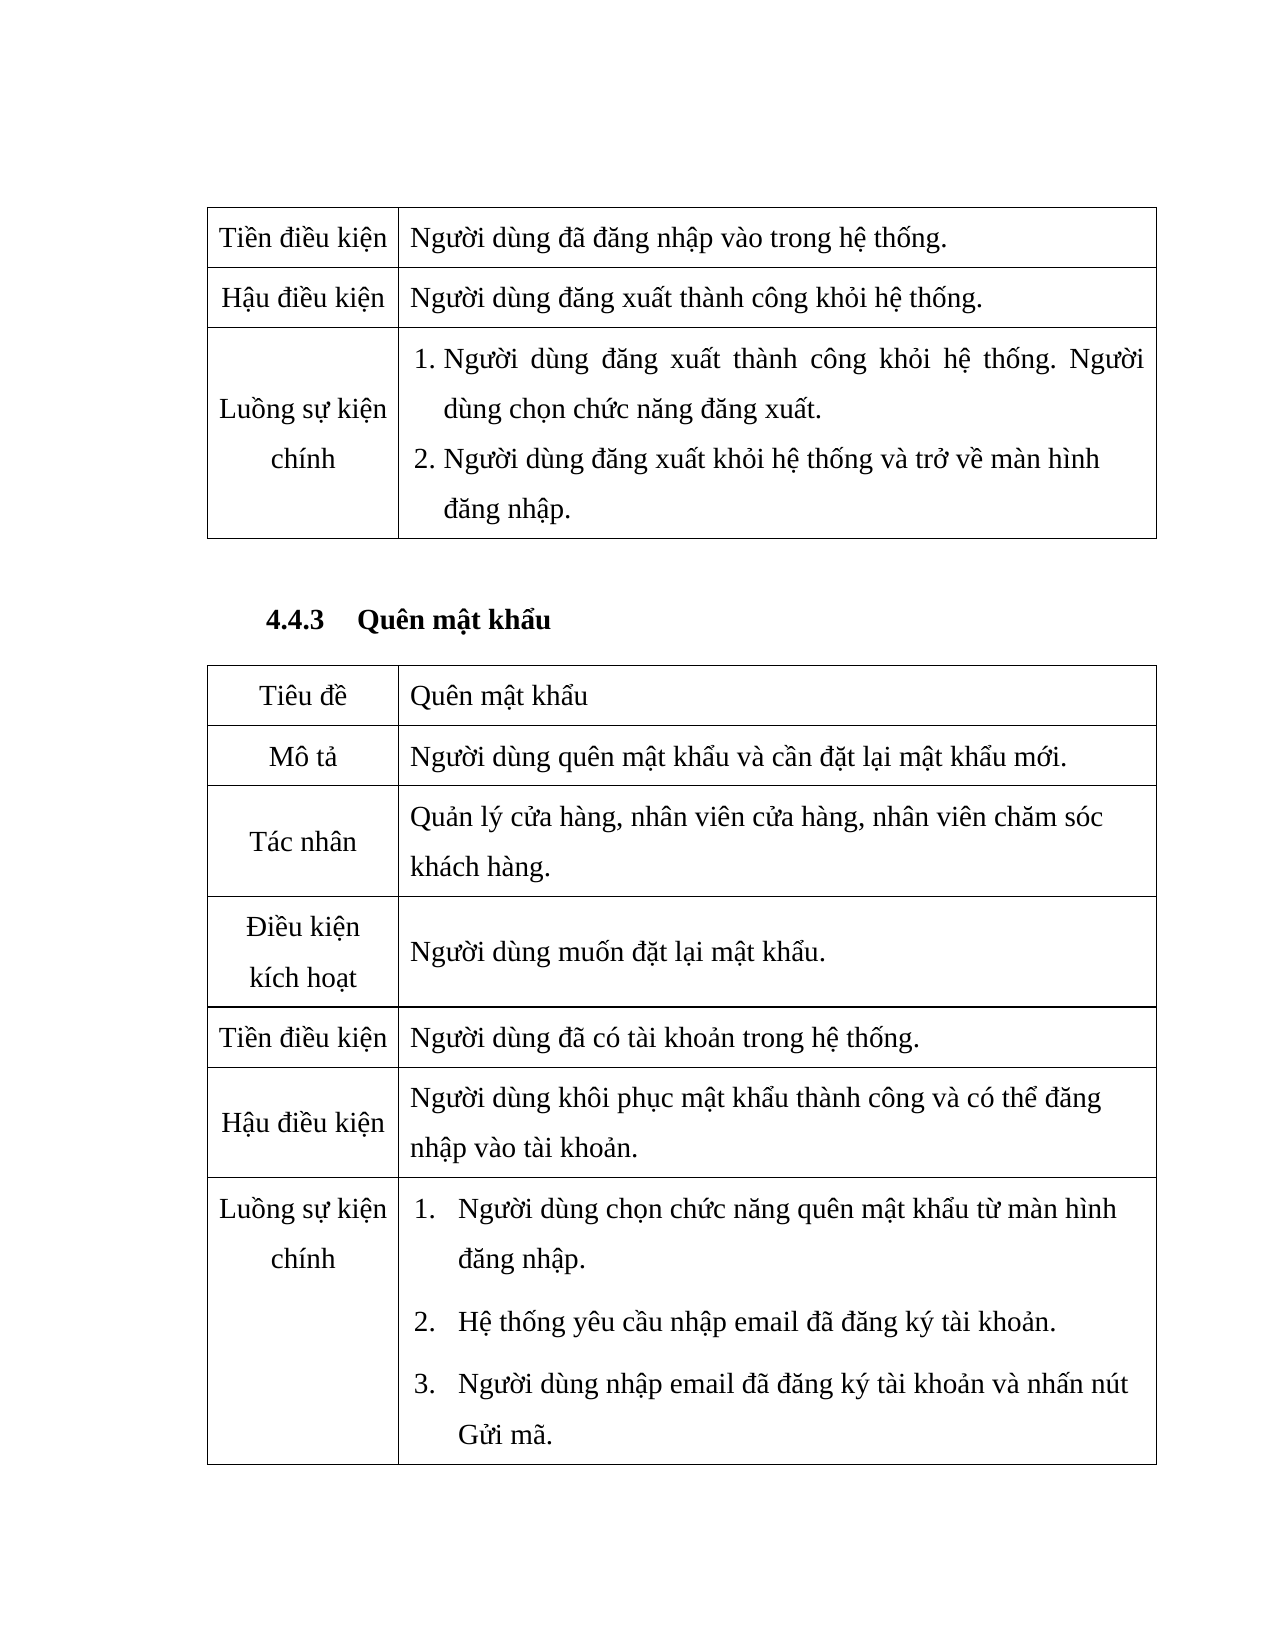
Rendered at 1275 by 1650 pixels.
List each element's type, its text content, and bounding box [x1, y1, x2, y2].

table_header Quên mật khẩu [399, 666, 1156, 725]
table_cell Quản lý cửa hàng, nhân viên cửa hàng, nhân viên chăm sóc khách hàng. [399, 786, 1156, 896]
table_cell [399, 1178, 1156, 1464]
table_cell Người dùng muốn đặt lại mật khẩu. [399, 897, 1156, 1006]
table_cell Hậu điều kiện [208, 1068, 398, 1177]
list Quên mật khẩu [266, 602, 1157, 636]
table_cell Tiền điều kiện [208, 1008, 398, 1067]
table_cell Người dùng khôi phục mật khẩu thành công và có thể đăng nhập vào tài khoản. [399, 1068, 1156, 1177]
table_cell Điều kiện kích hoạt [208, 897, 398, 1006]
table_cell Tác nhân [208, 786, 398, 896]
table_cell Người dùng đăng xuất thành công khỏi hệ thống. Người dùng chọn chức năng đăng xuất. Người dùng đăng xuất khỏi hệ thống và trở về màn hình đăng nhập. [399, 328, 1156, 538]
table_cell Luồng sự kiện chính [208, 328, 398, 538]
table_cell Mô tả [208, 726, 398, 785]
table_cell Tiền điều kiện [208, 208, 398, 267]
table_cell Người dùng quên mật khẩu và cần đặt lại mật khẩu mới. [399, 726, 1156, 785]
table_cell Người dùng đã có tài khoản trong hệ thống. [399, 1008, 1156, 1067]
table_cell Người dùng đã đăng nhập vào trong hệ thống. [399, 208, 1156, 267]
table_header Tiêu đề [208, 666, 398, 725]
table_cell Người dùng đăng xuất thành công khỏi hệ thống. [399, 268, 1156, 327]
table_cell Luồng sự kiện chính [208, 1178, 398, 1464]
table_cell Hậu điều kiện [208, 268, 398, 327]
